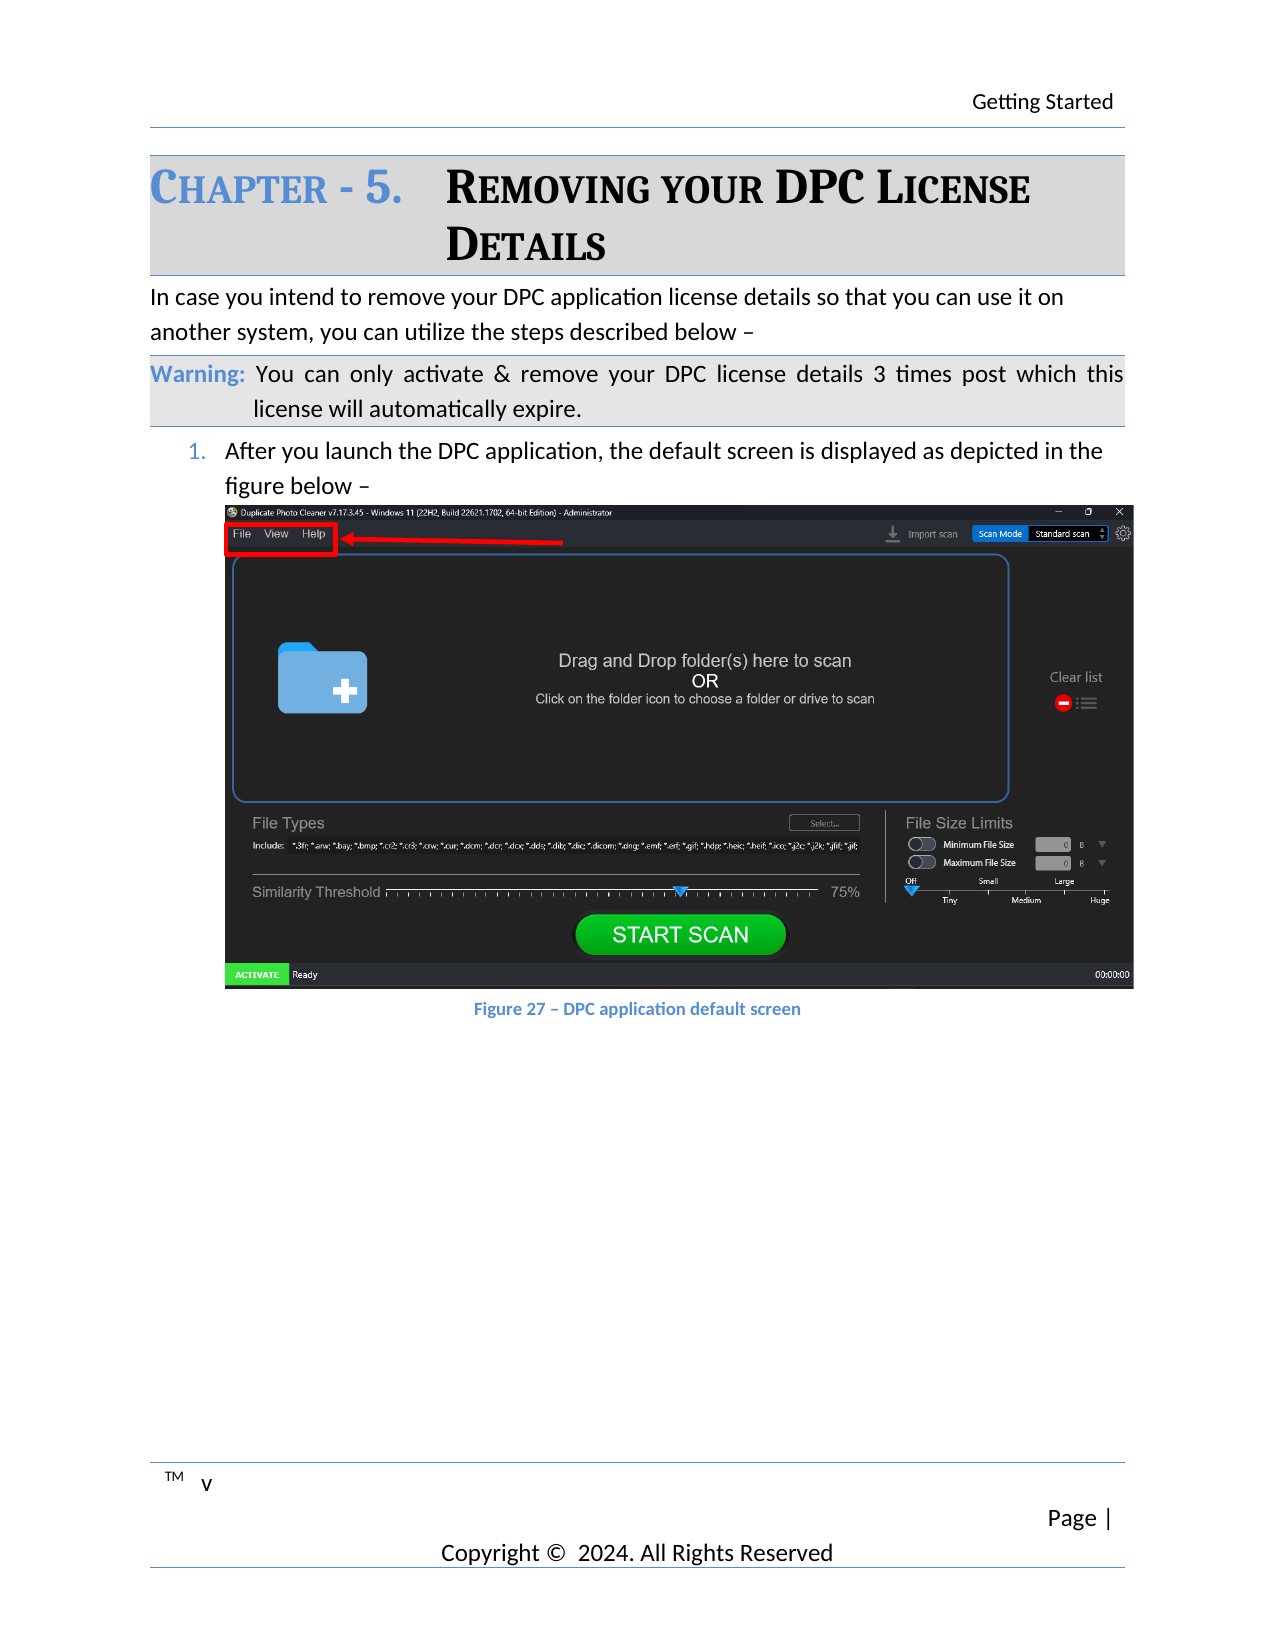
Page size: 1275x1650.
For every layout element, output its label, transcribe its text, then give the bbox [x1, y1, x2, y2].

subtitle Removing your DPC License Details [150, 156, 1125, 275]
text Warning: You can only activate & remove your DPC license details 3 times post which this license will automatically expire. [150, 356, 1125, 426]
list After you launch the DPC application, the default screen is displayed as depicted in the figure below – [187, 435, 1125, 501]
picture [228, 527, 333, 552]
text Figure 27 – DPC application default screen [150, 997, 1125, 1020]
text In case you intend to remove your DPC application license details so that you can use it on another system, you can utilize the steps described below – [150, 281, 1125, 346]
picture [225, 505, 1134, 989]
